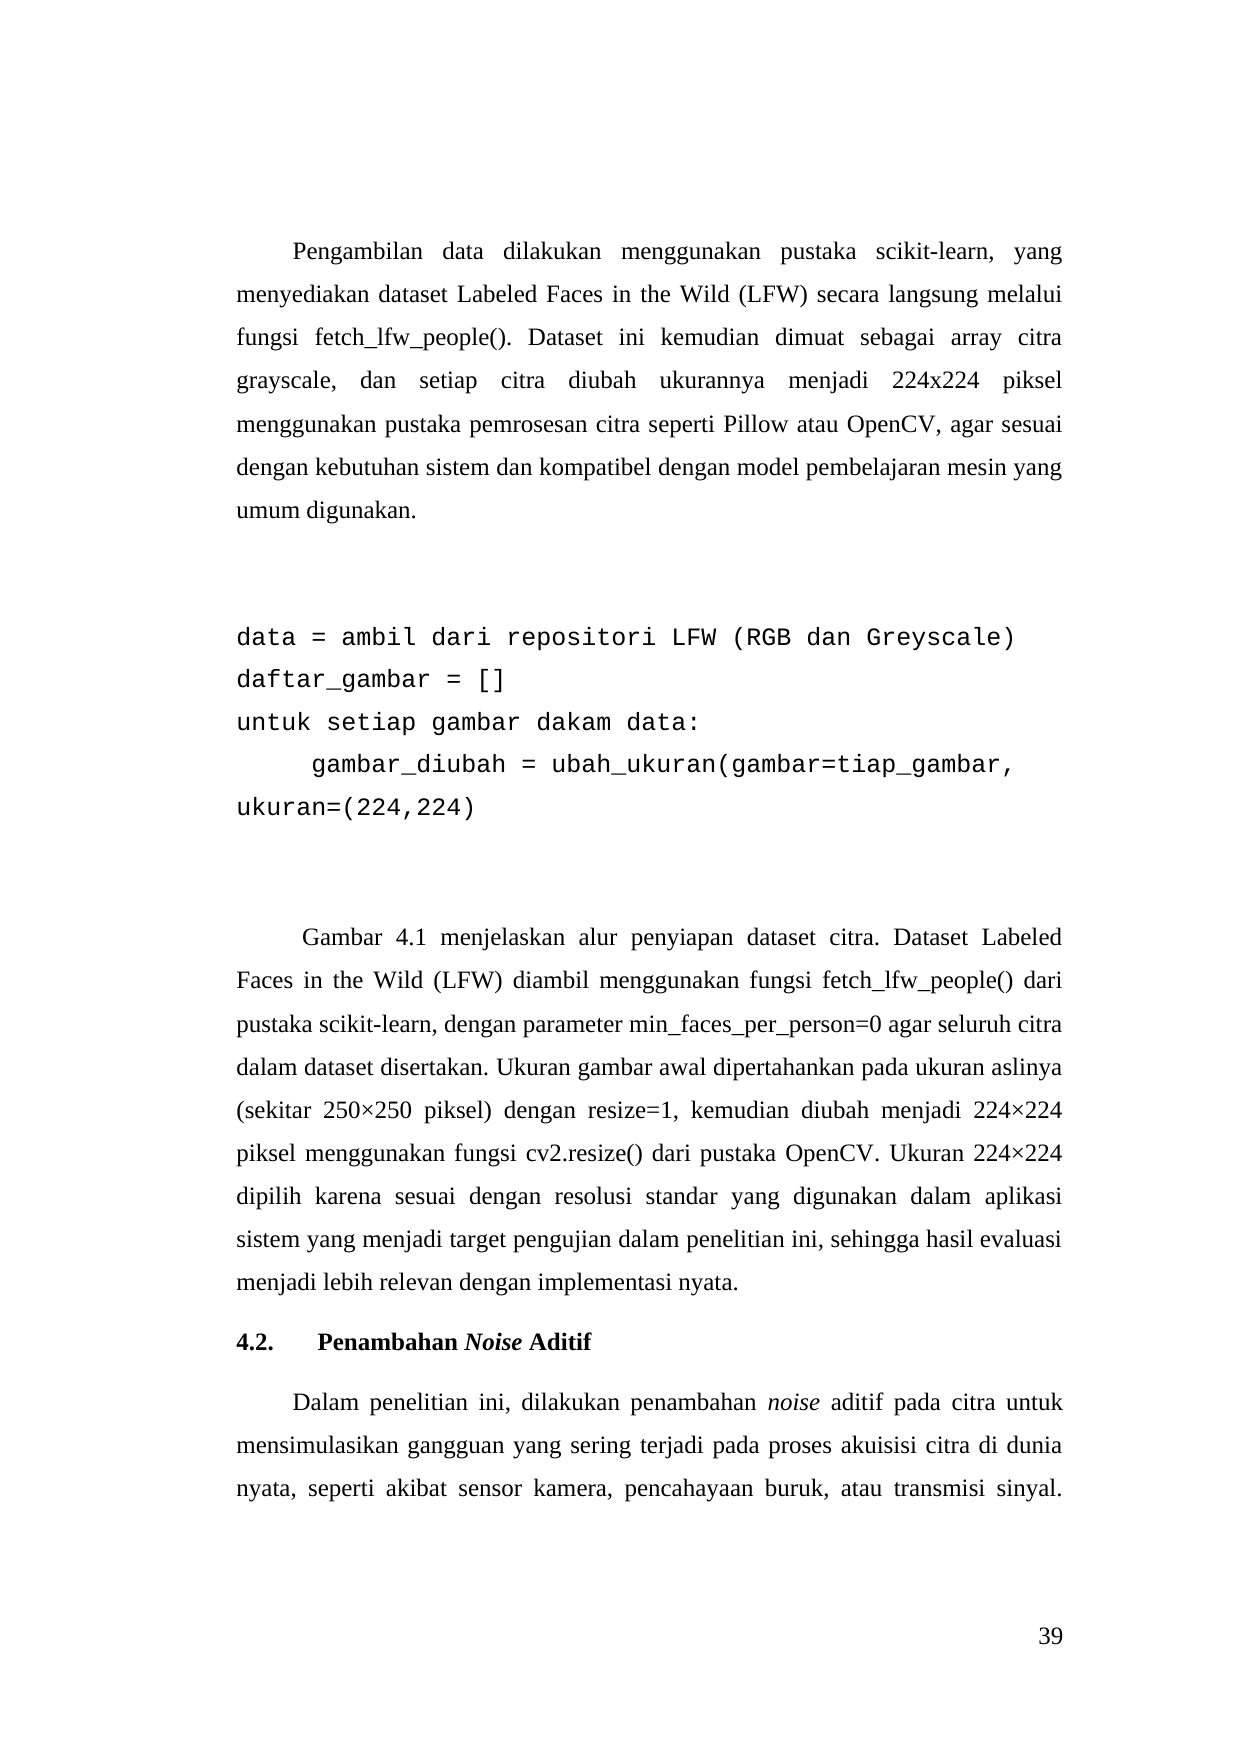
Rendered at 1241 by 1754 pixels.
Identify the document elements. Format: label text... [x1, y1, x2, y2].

text gambar_diubah = ubah_ukuran(gambar=tiap_gambar, ukuran=(224,224) [236, 752, 1063, 823]
text Gambar 4.1 menjelaskan alur penyiapan dataset citra. Dataset Labeled Faces in the Wild (LFW) diambil menggunakan fungsi fetch_lfw_people() dari pustaka scikit-learn, dengan parameter min_faces_per_person=0 agar seluruh citra dalam dataset disertakan. Ukuran gambar awal dipertahankan pada ukuran aslinya (sekitar 250×250 piksel) dengan resize=1, kemudian diubah menjadi 224×224 piksel menggunakan fungsi cv2.resize() dari pustaka OpenCV. Ukuran 224×224 dipilih karena sesuai dengan resolusi standar yang digunakan dalam aplikasi sistem yang menjadi target pengujian dalam penelitian ini, sehingga hasil evaluasi menjadi lebih relevan dengan implementasi nyata. [236, 922, 1063, 1296]
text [236, 1387, 1063, 1502]
subtitle Penambahan Noise Aditif [236, 1327, 1063, 1356]
text untuk setiap gambar dakam data: [236, 709, 1063, 738]
text daftar_gambar = [] [236, 667, 1063, 695]
text Pengambilan data dilakukan menggunakan pustaka scikit-learn, yang menyediakan dataset Labeled Faces in the Wild (LFW) secara langsung melalui fungsi fetch_lfw_people(). Dataset ini kemudian dimuat sebagai array citra grayscale, dan setiap citra diubah ukurannya menjadi 224x224 piksel menggunakan pustaka pemrosesan citra seperti Pillow atau OpenCV, agar sesuai dengan kebutuhan sistem dan kompatibel dengan model pembelajaran mesin yang umum digunakan. [236, 236, 1063, 524]
text data = ambil dari repositori LFW (RGB dan Greyscale) [236, 624, 1063, 653]
